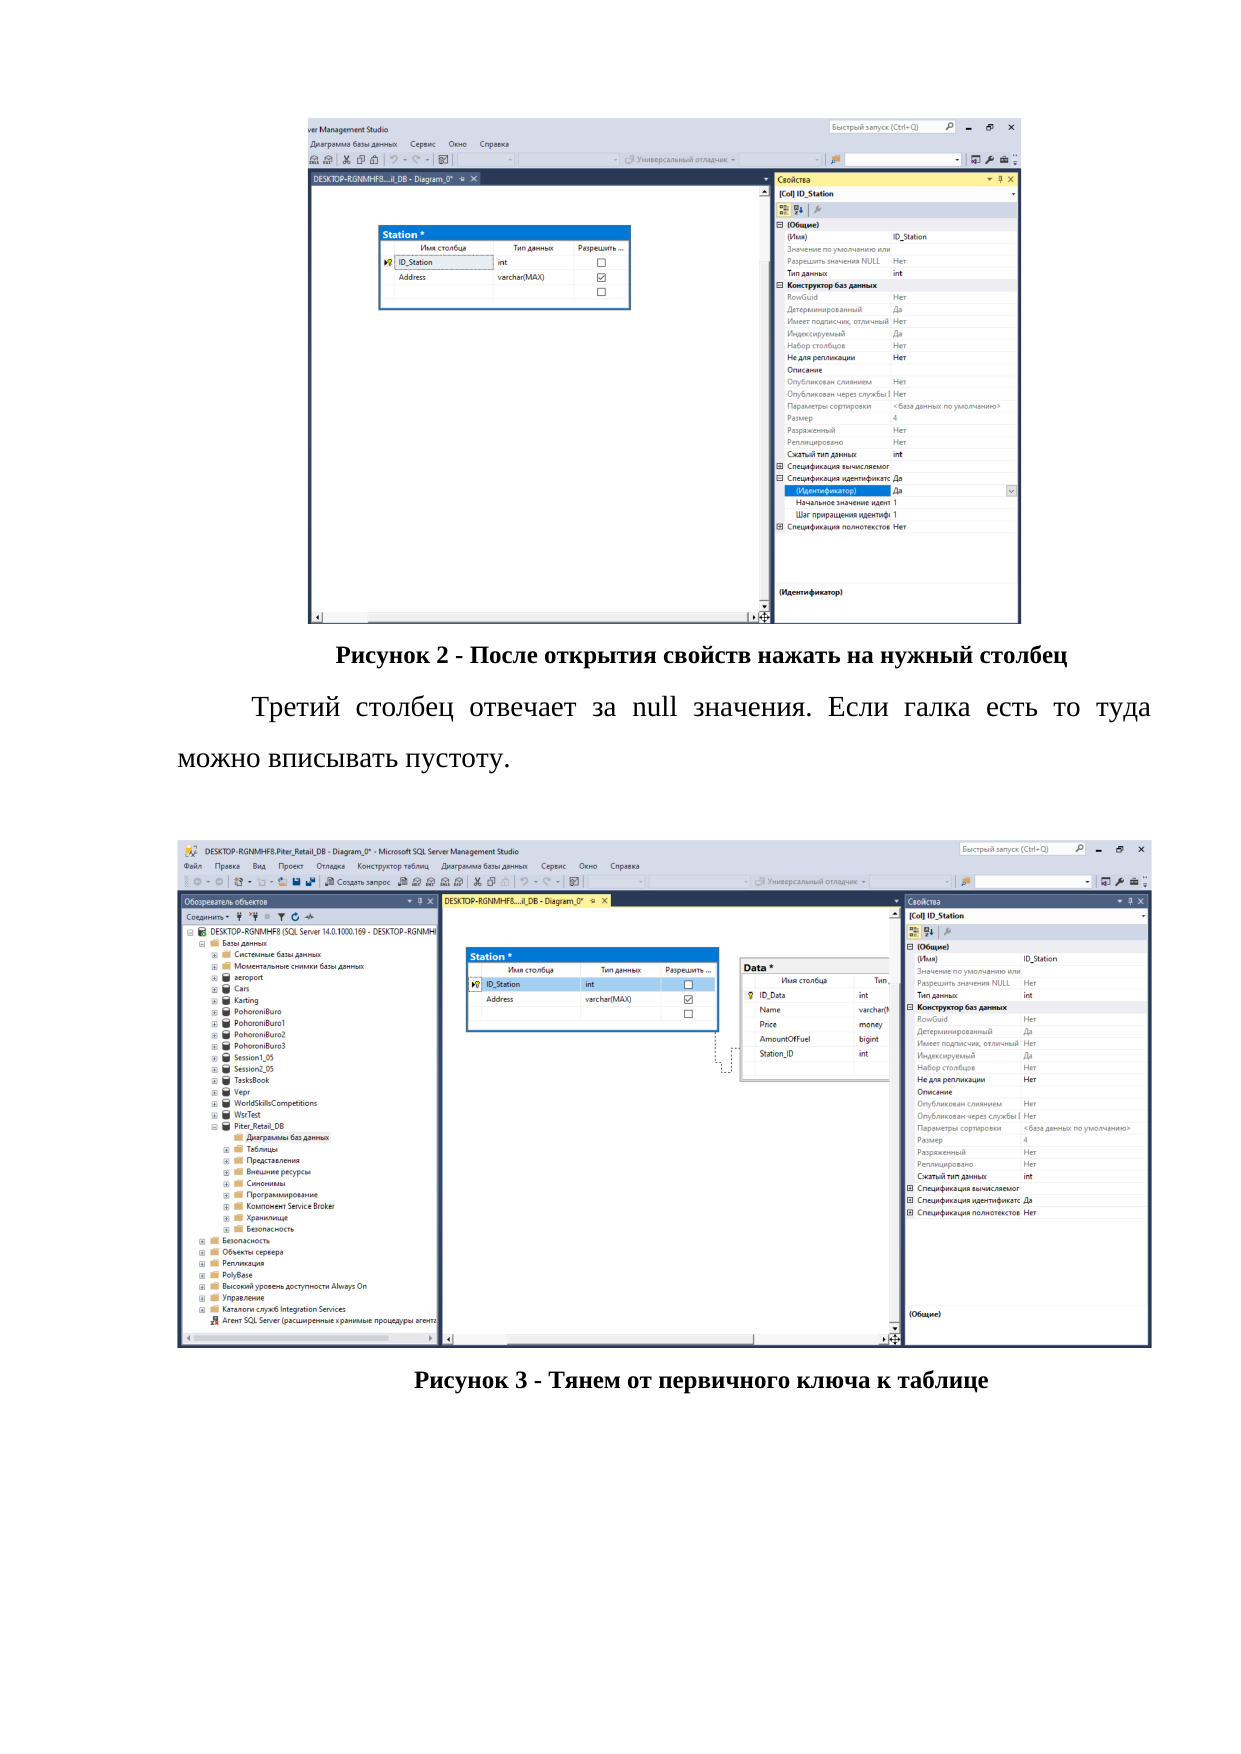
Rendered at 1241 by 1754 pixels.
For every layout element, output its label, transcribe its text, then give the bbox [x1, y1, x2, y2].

picture [177, 840, 1152, 1348]
picture [307, 118, 1022, 624]
text Рисунок 3 - Тянем от первичного ключа к таблице [177, 1365, 1152, 1393]
text Рисунок 2 - После открытия свойств нажать на нужный столбец [177, 640, 1152, 669]
text Третий столбец отвечает за null значения. Если галка есть то туда можно вписывать пустоту. [177, 689, 1152, 773]
